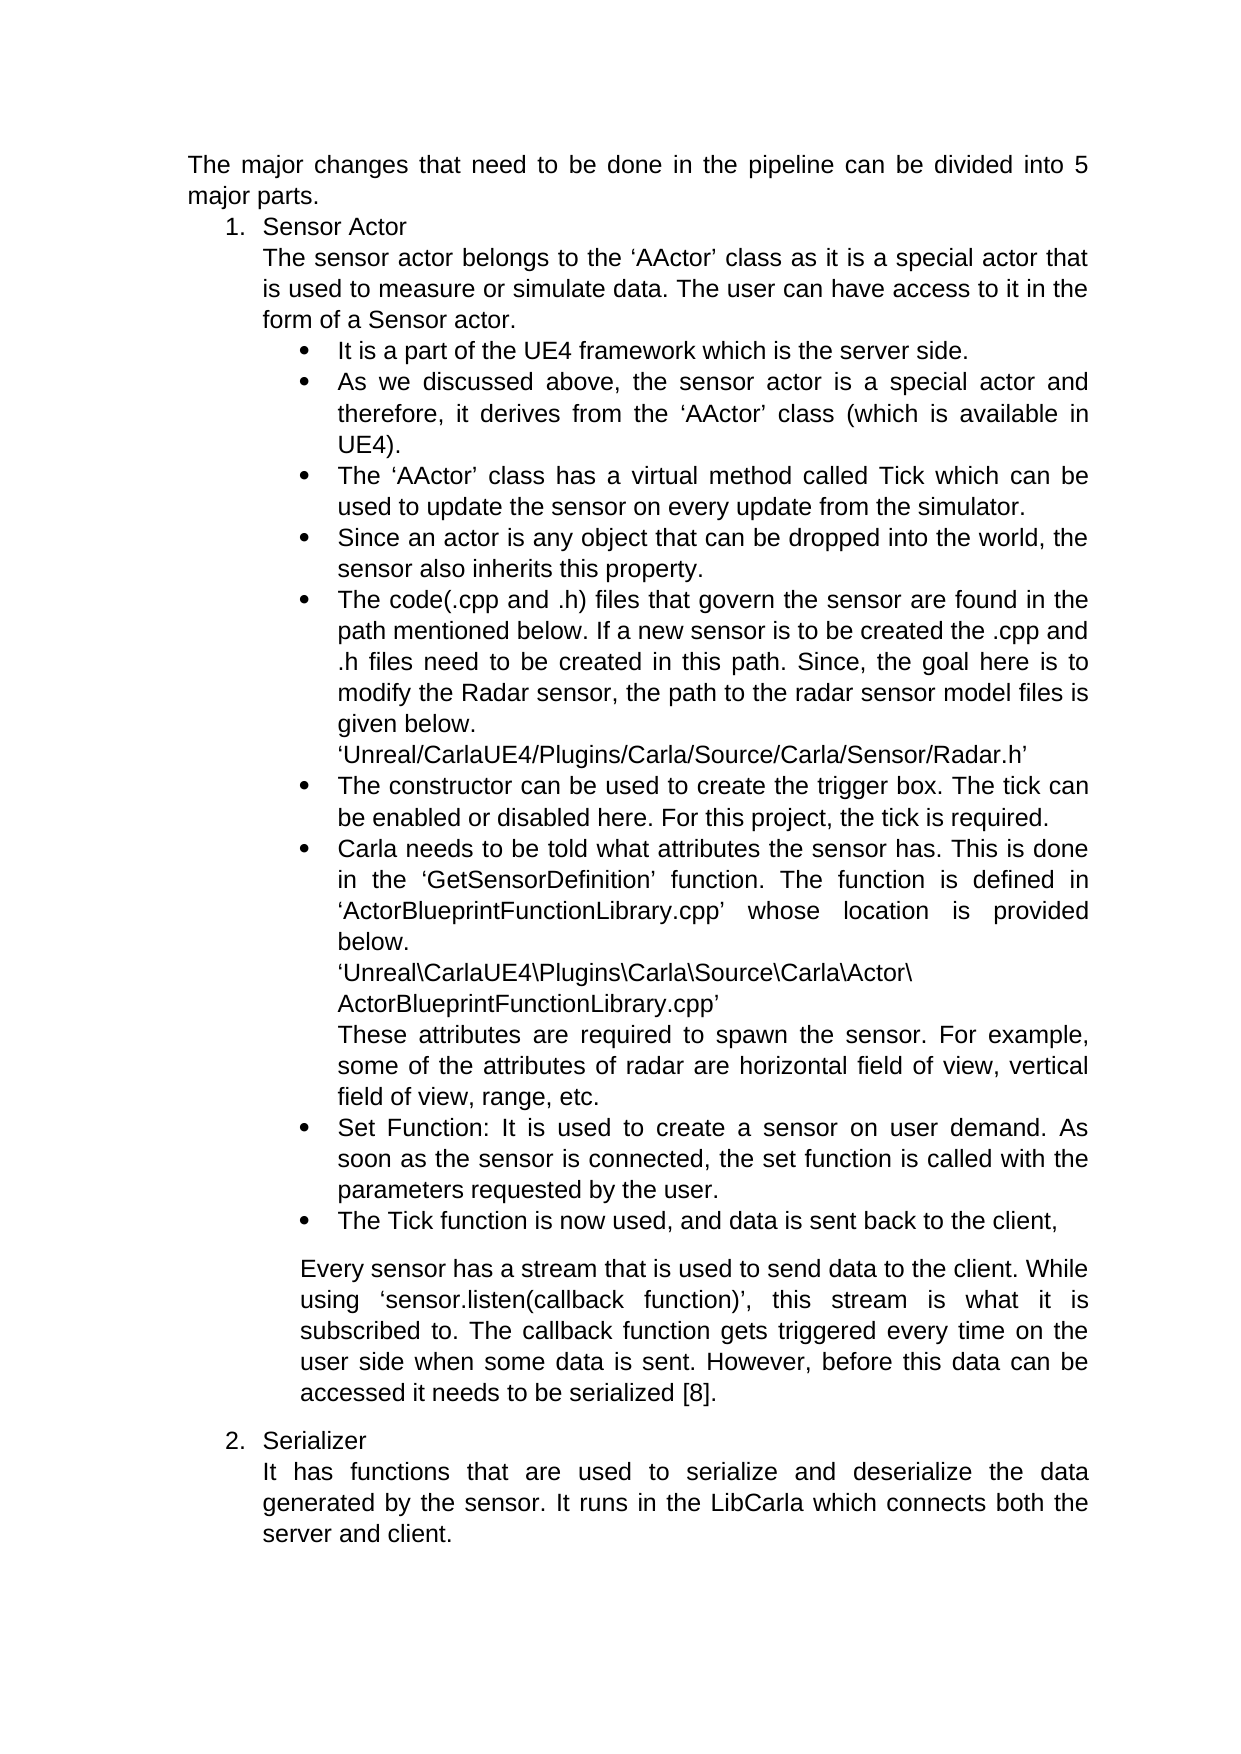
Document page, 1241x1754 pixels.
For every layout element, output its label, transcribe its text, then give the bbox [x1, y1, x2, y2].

list As we discussed above, the sensor actor is a special actor and therefore, it derives from the ‘AActor’ class (which is available in UE4). [300, 367, 1090, 458]
list Sensor Actor [225, 212, 1090, 241]
list Serializer [225, 1426, 1090, 1455]
list The code(.cpp and .h) files that govern the sensor are found in the path mentioned below. If a new sensor is to be created the .cpp and .h files need to be created in this path. Since, the goal here is to modify the Radar sensor, the path to the radar sensor model files is given below. [300, 585, 1090, 738]
list The ‘AActor’ class has a virtual method called Tick which can be used to update the sensor on every update from the simulator. [300, 461, 1090, 521]
list Since an actor is any object that can be dropped into the world, the sensor also inherits this property. [300, 523, 1090, 583]
list It has functions that are used to serialize and deserialize the data generated by the sensor. It runs in the LibCarla which connects both the server and client. [262, 1457, 1090, 1548]
list ‘Unreal/CarlaUE4/Plugins/Carla/Source/Carla/Sensor/Radar.h’ [337, 740, 1090, 769]
list The sensor actor belongs to the ‘AActor’ class as it is a special actor that is used to measure or simulate data. The user can have access to it in the form of a Sensor actor. [262, 243, 1090, 334]
list The constructor can be used to create the trigger box. The tick can be enabled or disabled here. For this project, the tick is required. [300, 771, 1090, 831]
list The Tick function is now used, and data is sent back to the client, [300, 1206, 1090, 1235]
list The major changes that need to be done in the pipeline can be divided into 5 major parts. [187, 150, 1090, 210]
list ‘Unreal\CarlaUE4\Plugins\Carla\Source\Carla\Actor\ActorBlueprintFunctionLibrary.cpp’ [337, 958, 1090, 1018]
list It is a part of the UE4 framework which is the server side. [300, 336, 1090, 365]
text Every sensor has a stream that is used to send data to the client. While using ‘sensor.listen(callback function)’, this stream is what it is subscribed to. The callback function gets triggered every time on the user side when some data is sent. However, before this data can be accessed it needs to be serialized. [300, 1254, 1090, 1407]
list Carla needs to be told what attributes the sensor has. This is done in the ‘GetSensorDefinition’ function. The function is defined in ‘ActorBlueprintFunctionLibrary.cpp’ whose location is provided below. [300, 833, 1090, 956]
list Set Function: It is used to create a sensor on user demand. As soon as the sensor is connected, the set function is called with the parameters requested by the user. [300, 1113, 1090, 1204]
list These attributes are required to spawn the sensor. For example, some of the attributes of radar are horizontal field of view, vertical field of view, range, etc. [337, 1020, 1090, 1111]
